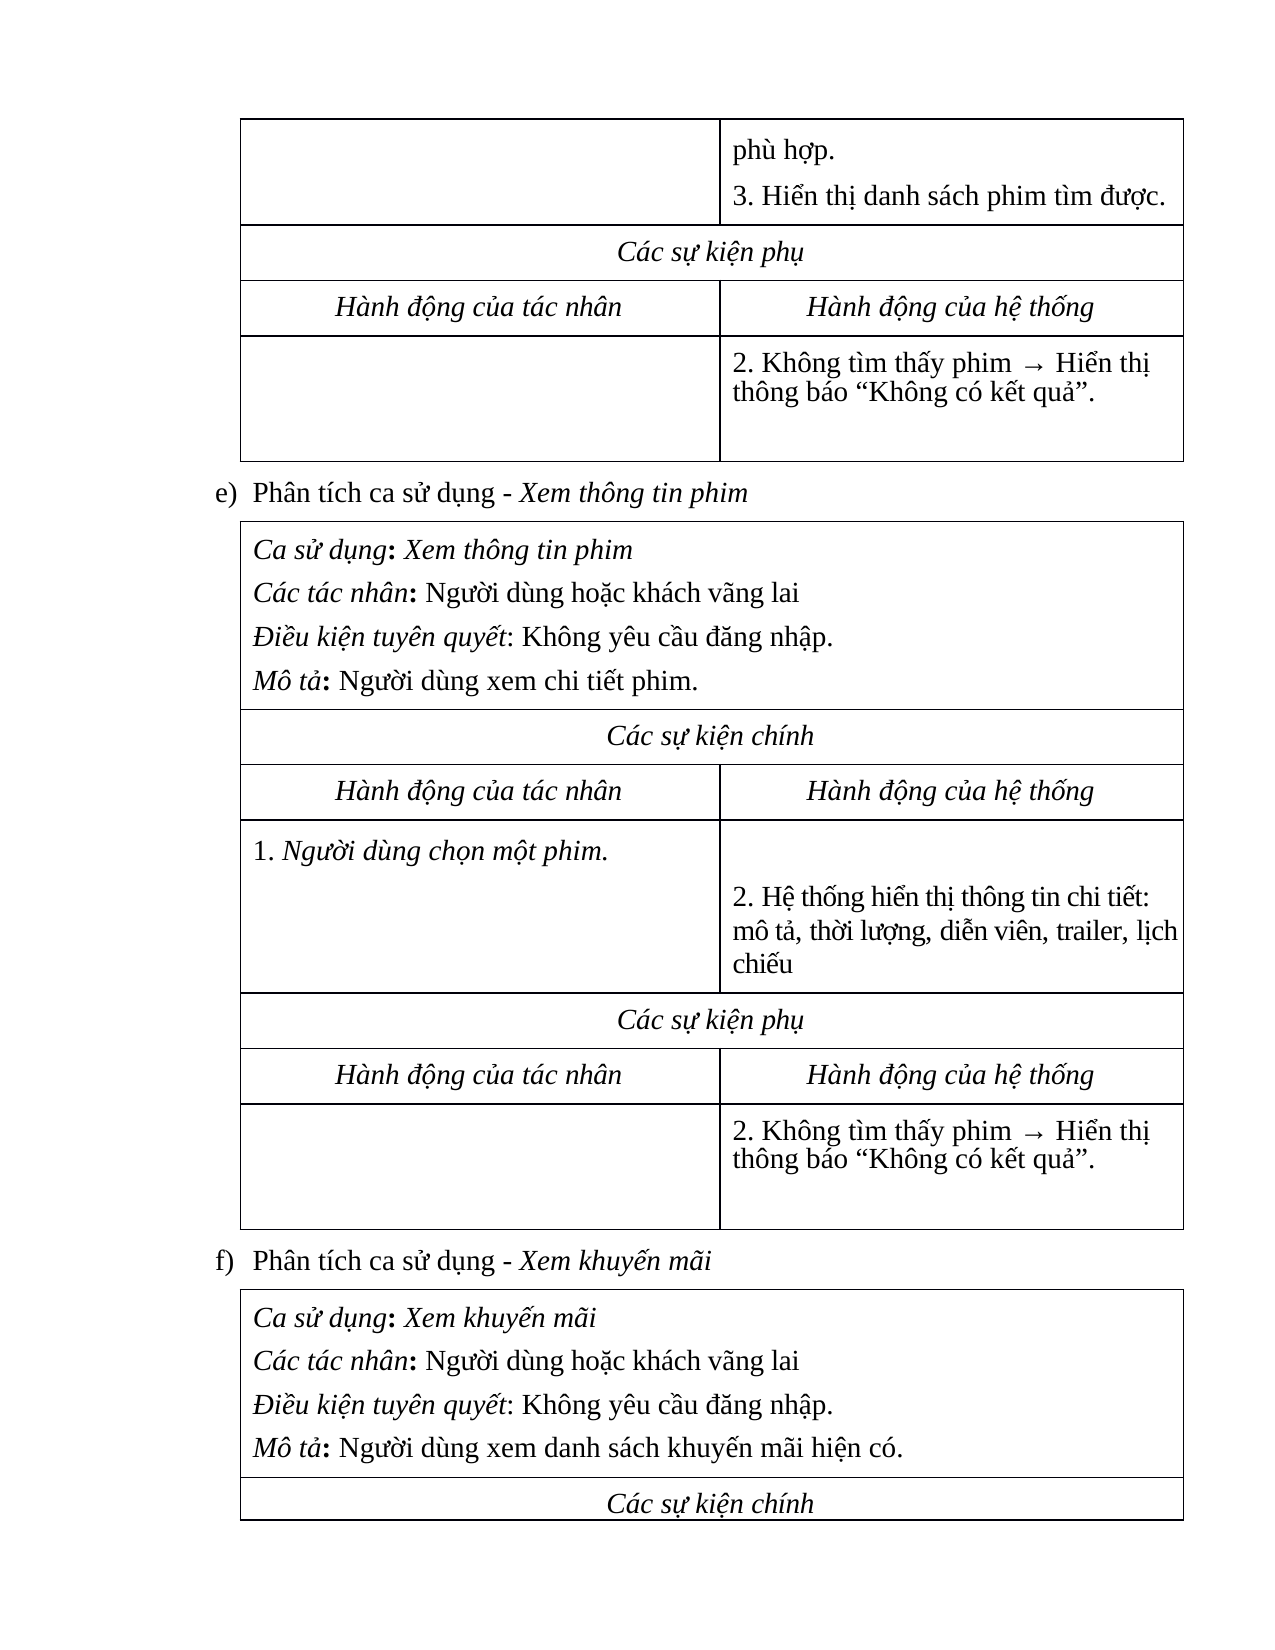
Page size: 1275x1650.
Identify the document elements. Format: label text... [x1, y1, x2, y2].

table_cell 2. Không tìm thấy phim → Hiển thị thông báo “Không có kết quả”. [721, 1105, 1183, 1229]
list Phân tích ca sử dụng - Xem khuyến mãi [215, 1243, 1157, 1276]
table_cell 2. Hệ thống hiển thị thông tin chi tiết: mô tả, thời lượng, diễn viên, trailer, lịch chiếu [721, 821, 1183, 992]
table_header Ca sử dụng: Xem thông tin phim Các tác nhân: Người dùng hoặc khách vãng lai Điều kiện tuyên quyết: Không yêu cầu đăng nhập. Mô tả: Người dùng xem chi tiết phim. [241, 522, 1183, 709]
table_cell Hành động của tác nhân [241, 281, 719, 335]
table_cell Các sự kiện phụ [241, 226, 1183, 279]
table_cell [241, 337, 719, 461]
table_cell Hành động của hệ thống [721, 765, 1183, 819]
table_header Ca sử dụng: Xem khuyến mãi Các tác nhân: Người dùng hoặc khách vãng lai Điều kiện tuyên quyết: Không yêu cầu đăng nhập. Mô tả: Người dùng xem danh sách khuyến mãi hiện có. [241, 1290, 1183, 1477]
table_cell Các sự kiện phụ [241, 994, 1183, 1047]
table_cell [241, 1105, 719, 1229]
table_cell Các sự kiện chính [241, 1478, 1183, 1519]
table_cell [241, 120, 719, 224]
table_cell Hành động của tác nhân [241, 1049, 719, 1103]
table_cell 2. Không tìm thấy phim → Hiển thị thông báo “Không có kết quả”. [721, 337, 1183, 461]
table_cell Hành động của hệ thống [721, 281, 1183, 335]
table_cell Các sự kiện chính [241, 710, 1183, 764]
table_cell 1. Người dùng chọn một phim. [241, 821, 719, 992]
table_cell Hành động của tác nhân [241, 765, 719, 819]
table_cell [721, 120, 1183, 224]
list Phân tích ca sử dụng - Xem thông tin phim [215, 475, 1157, 508]
table_cell Hành động của hệ thống [721, 1049, 1183, 1103]
